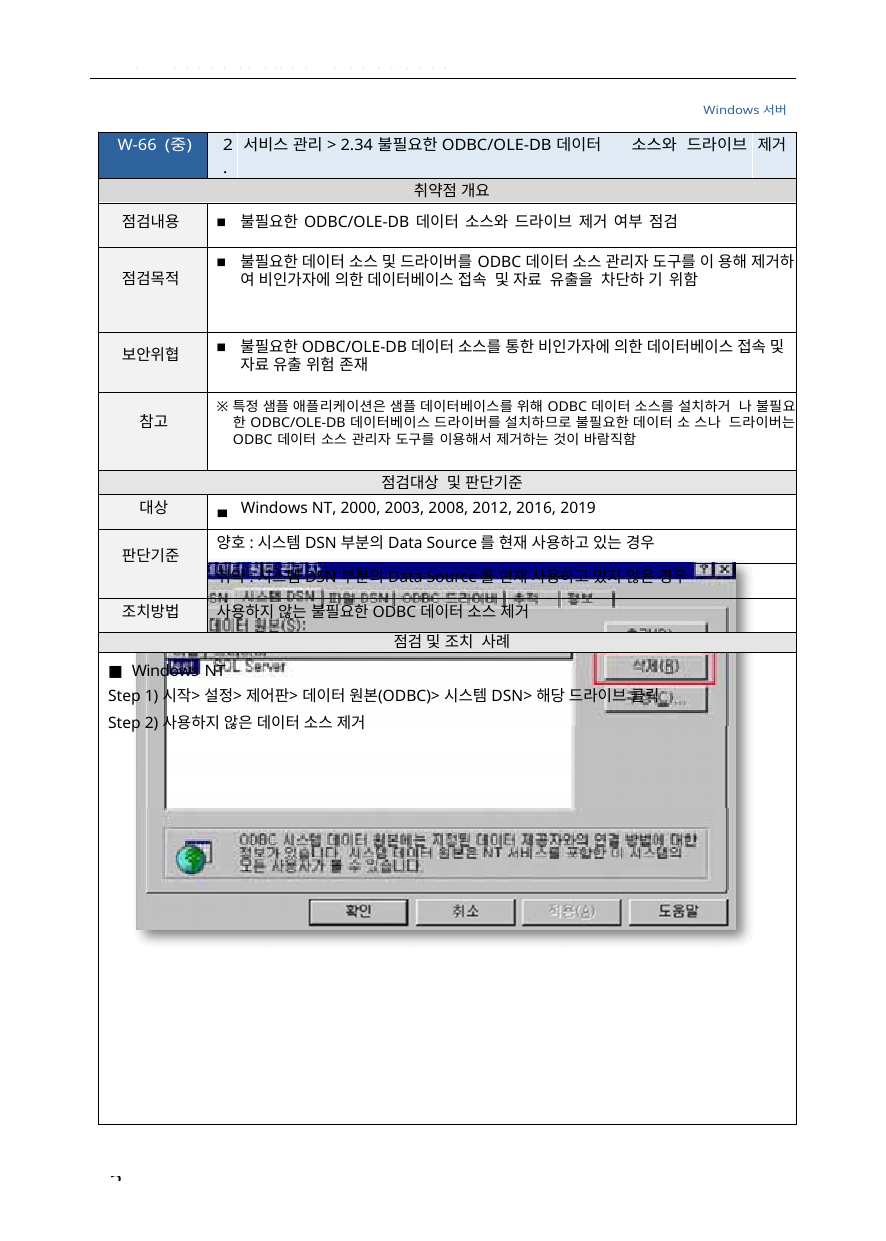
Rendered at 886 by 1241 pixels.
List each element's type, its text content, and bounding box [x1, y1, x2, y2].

list Windows 서버 [649, 102, 787, 118]
picture [208, 599, 754, 632]
picture [208, 558, 754, 563]
picture [208, 564, 754, 598]
picture [133, 653, 754, 948]
